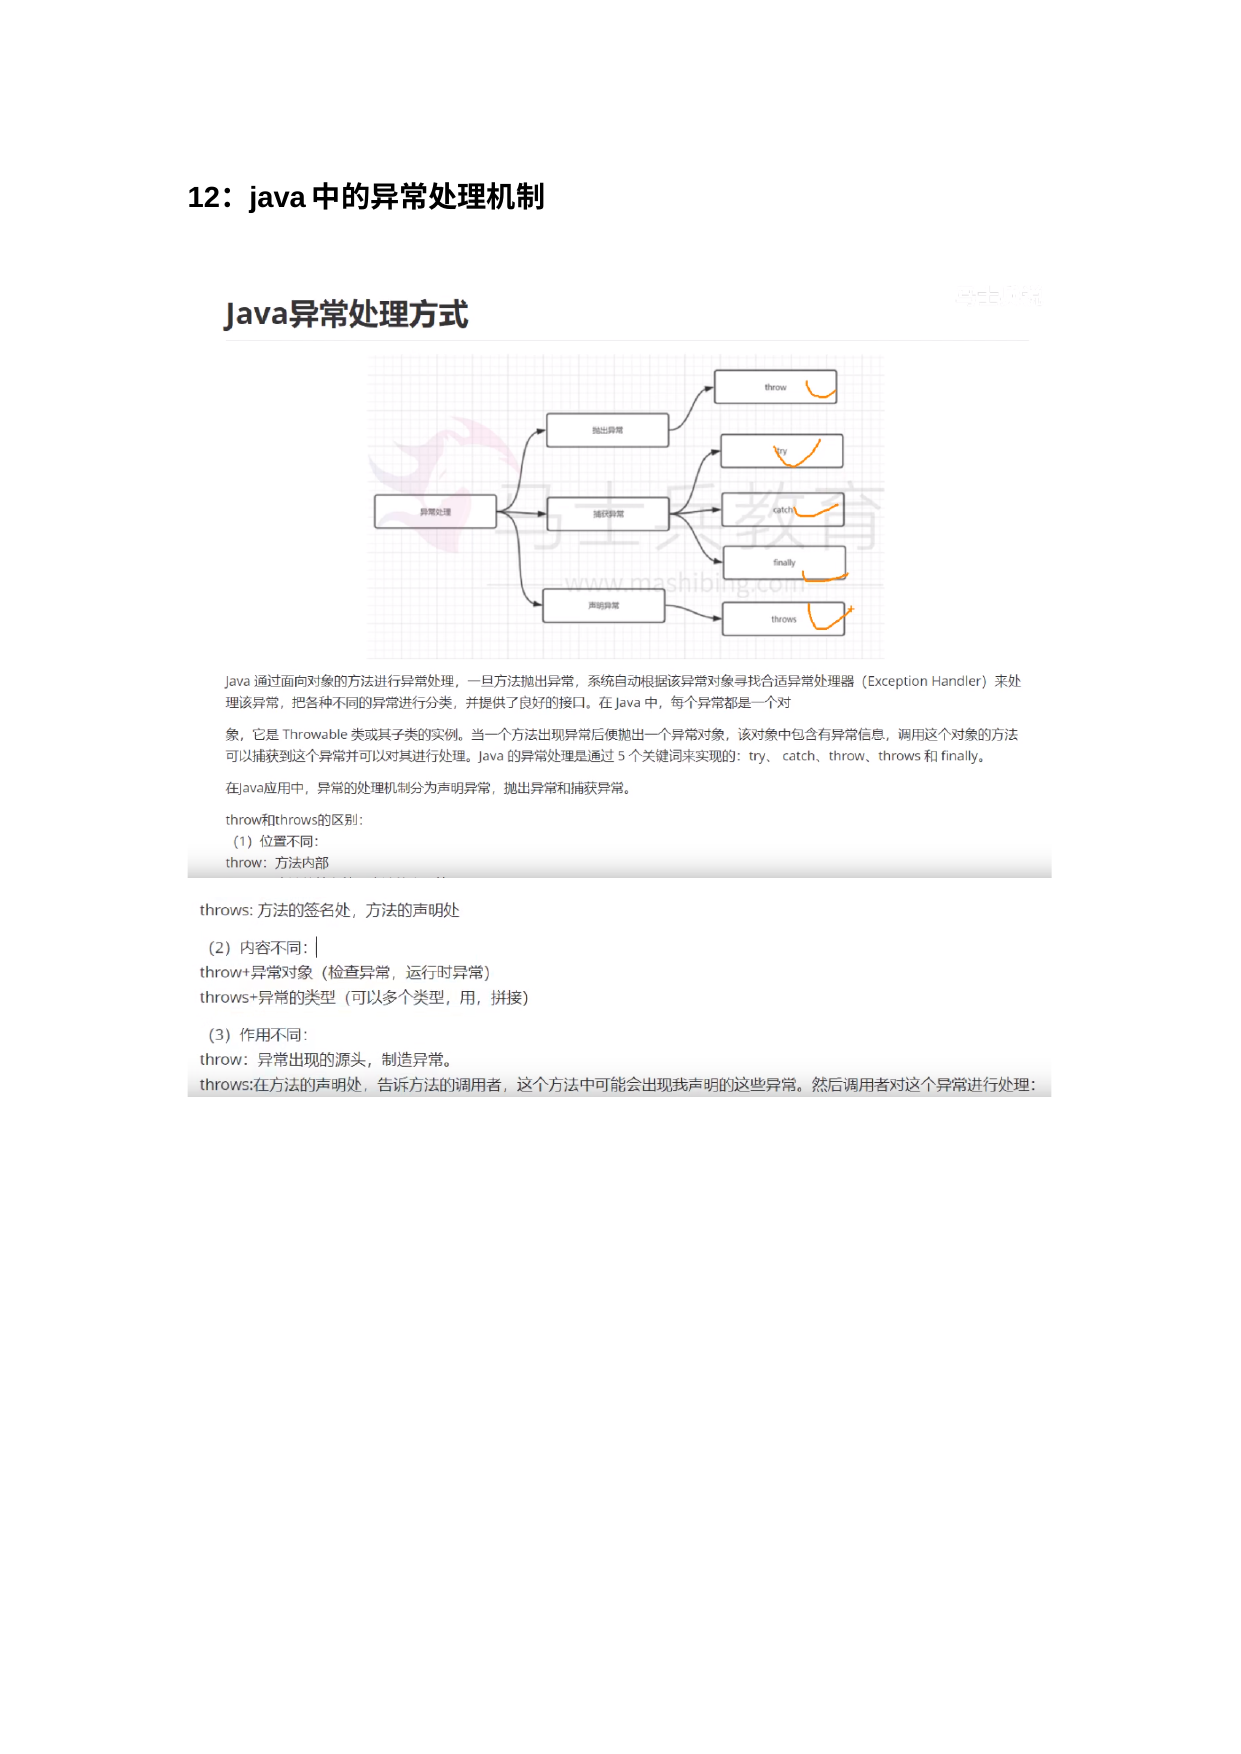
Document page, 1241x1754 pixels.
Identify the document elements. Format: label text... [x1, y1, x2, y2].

picture [187, 897, 1052, 1097]
subtitle 12：java中的异常处理机制 [187, 162, 1053, 227]
picture [187, 280, 1052, 878]
